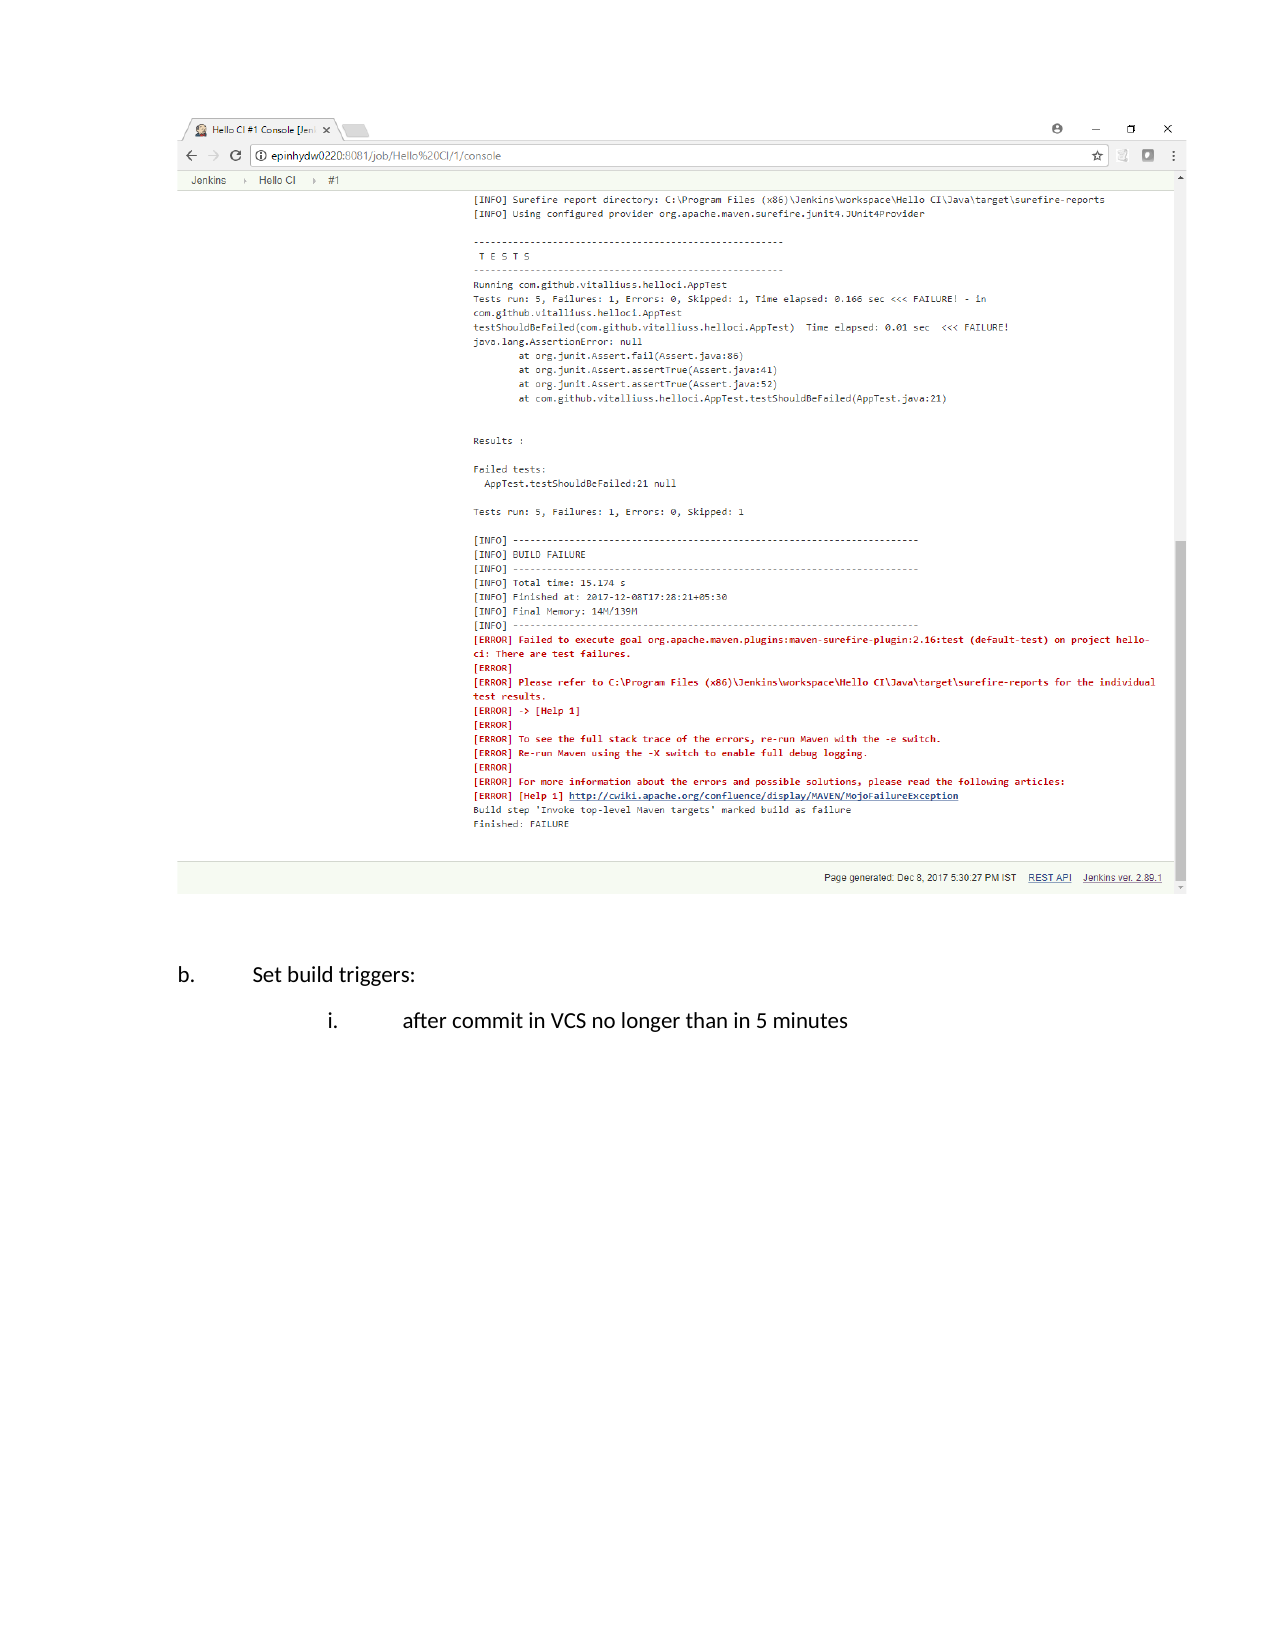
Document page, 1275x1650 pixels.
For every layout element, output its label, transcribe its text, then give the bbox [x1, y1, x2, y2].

picture [177, 118, 1187, 894]
text i. after commit in VCS no longer than in 5 minutes [177, 1007, 1186, 1034]
text b. Set build triggers: [177, 960, 1186, 988]
